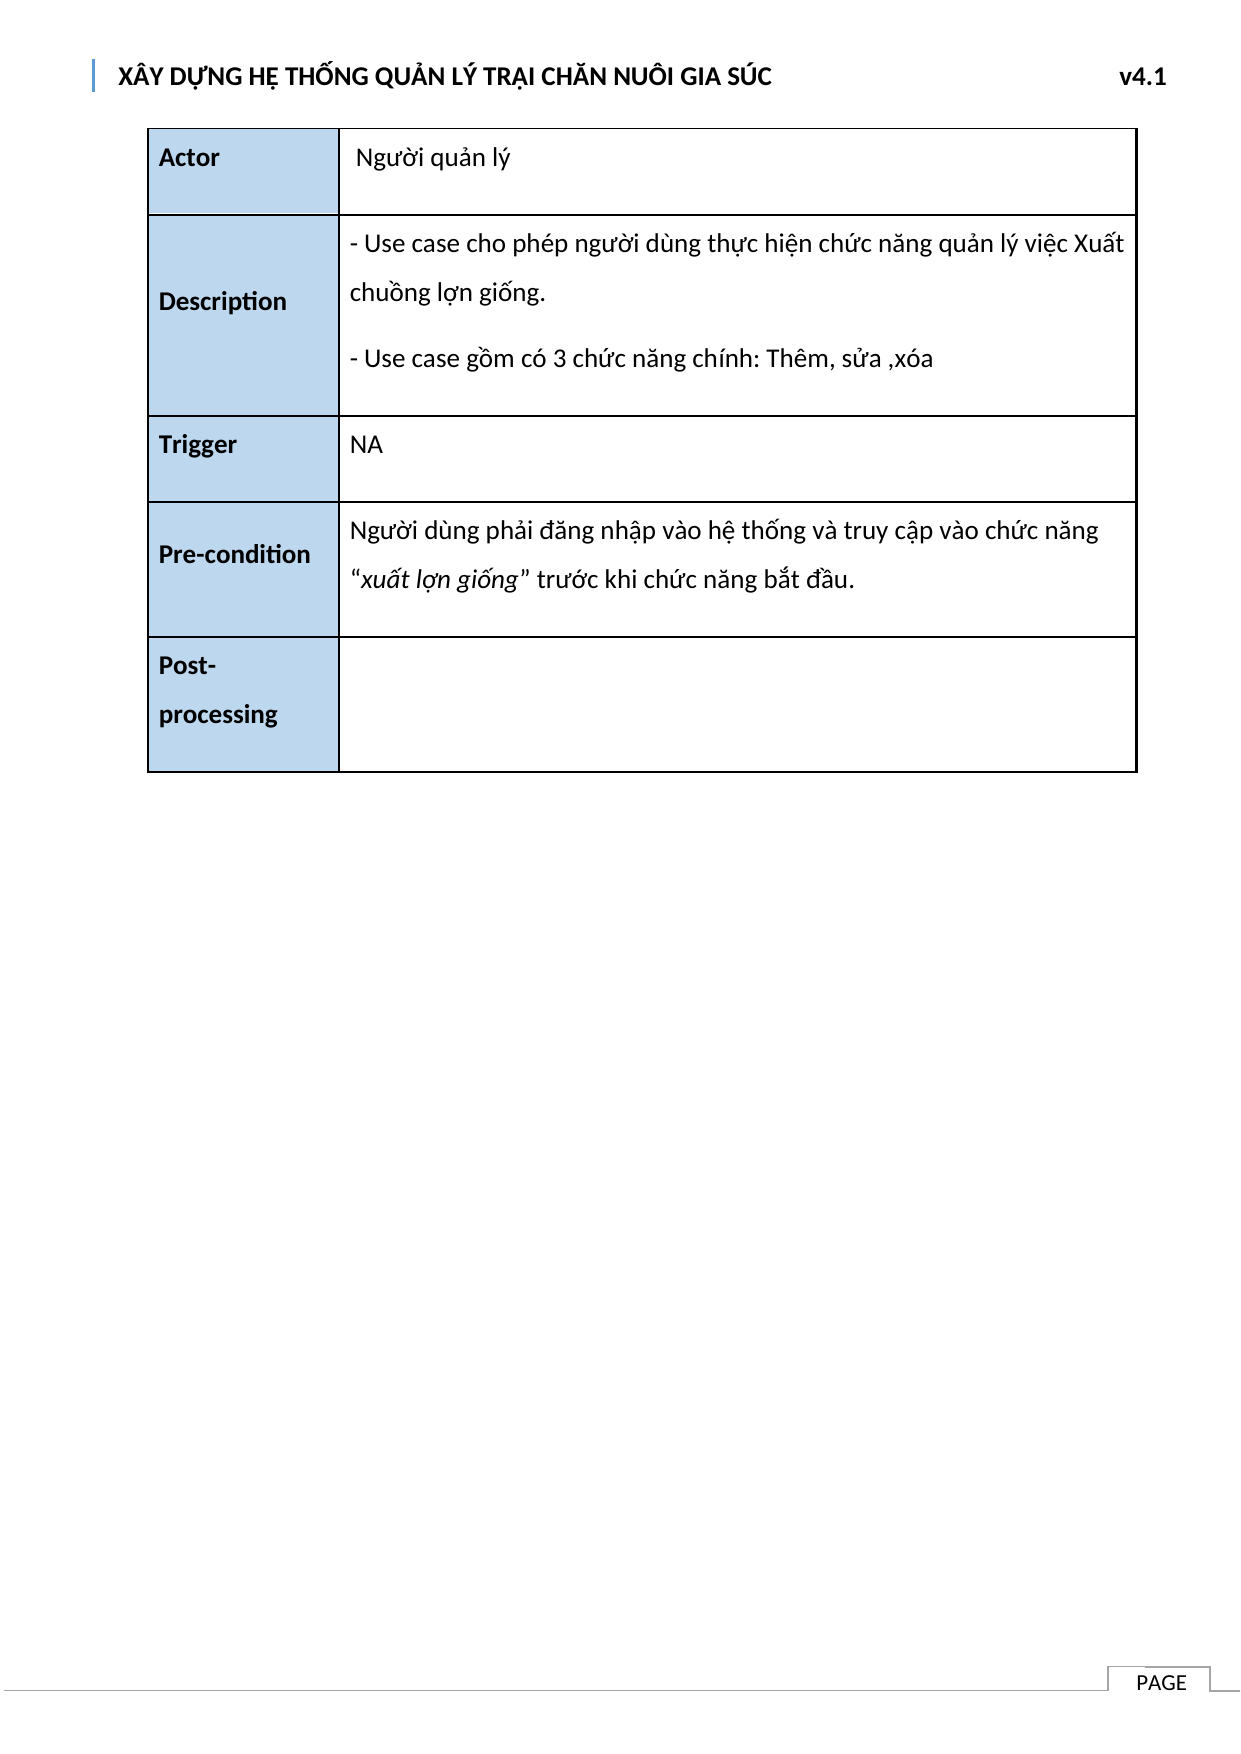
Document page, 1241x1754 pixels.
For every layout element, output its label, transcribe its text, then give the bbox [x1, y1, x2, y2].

table_cell [340, 638, 1135, 771]
table_cell Actor [149, 129, 338, 213]
table_cell NA [340, 417, 1135, 501]
table_cell Post-processing [149, 638, 338, 771]
table_cell - Use case cho phép người dùng thực hiện chức năng quản lý việc Xuất chuồng lợn giống. - Use case gồm có 3 chức năng chính: Thêm, sửa ,xóa [340, 216, 1135, 415]
table_cell Trigger [149, 417, 338, 501]
table_cell Pre-condition [149, 503, 338, 636]
table_cell Description [149, 216, 338, 415]
table_cell Người quản lý [340, 129, 1135, 213]
table_cell Người dùng phải đăng nhập vào hệ thống và truy cập vào chức năng “xuất lợn giống” trước khi chức năng bắt đầu. [340, 503, 1135, 636]
